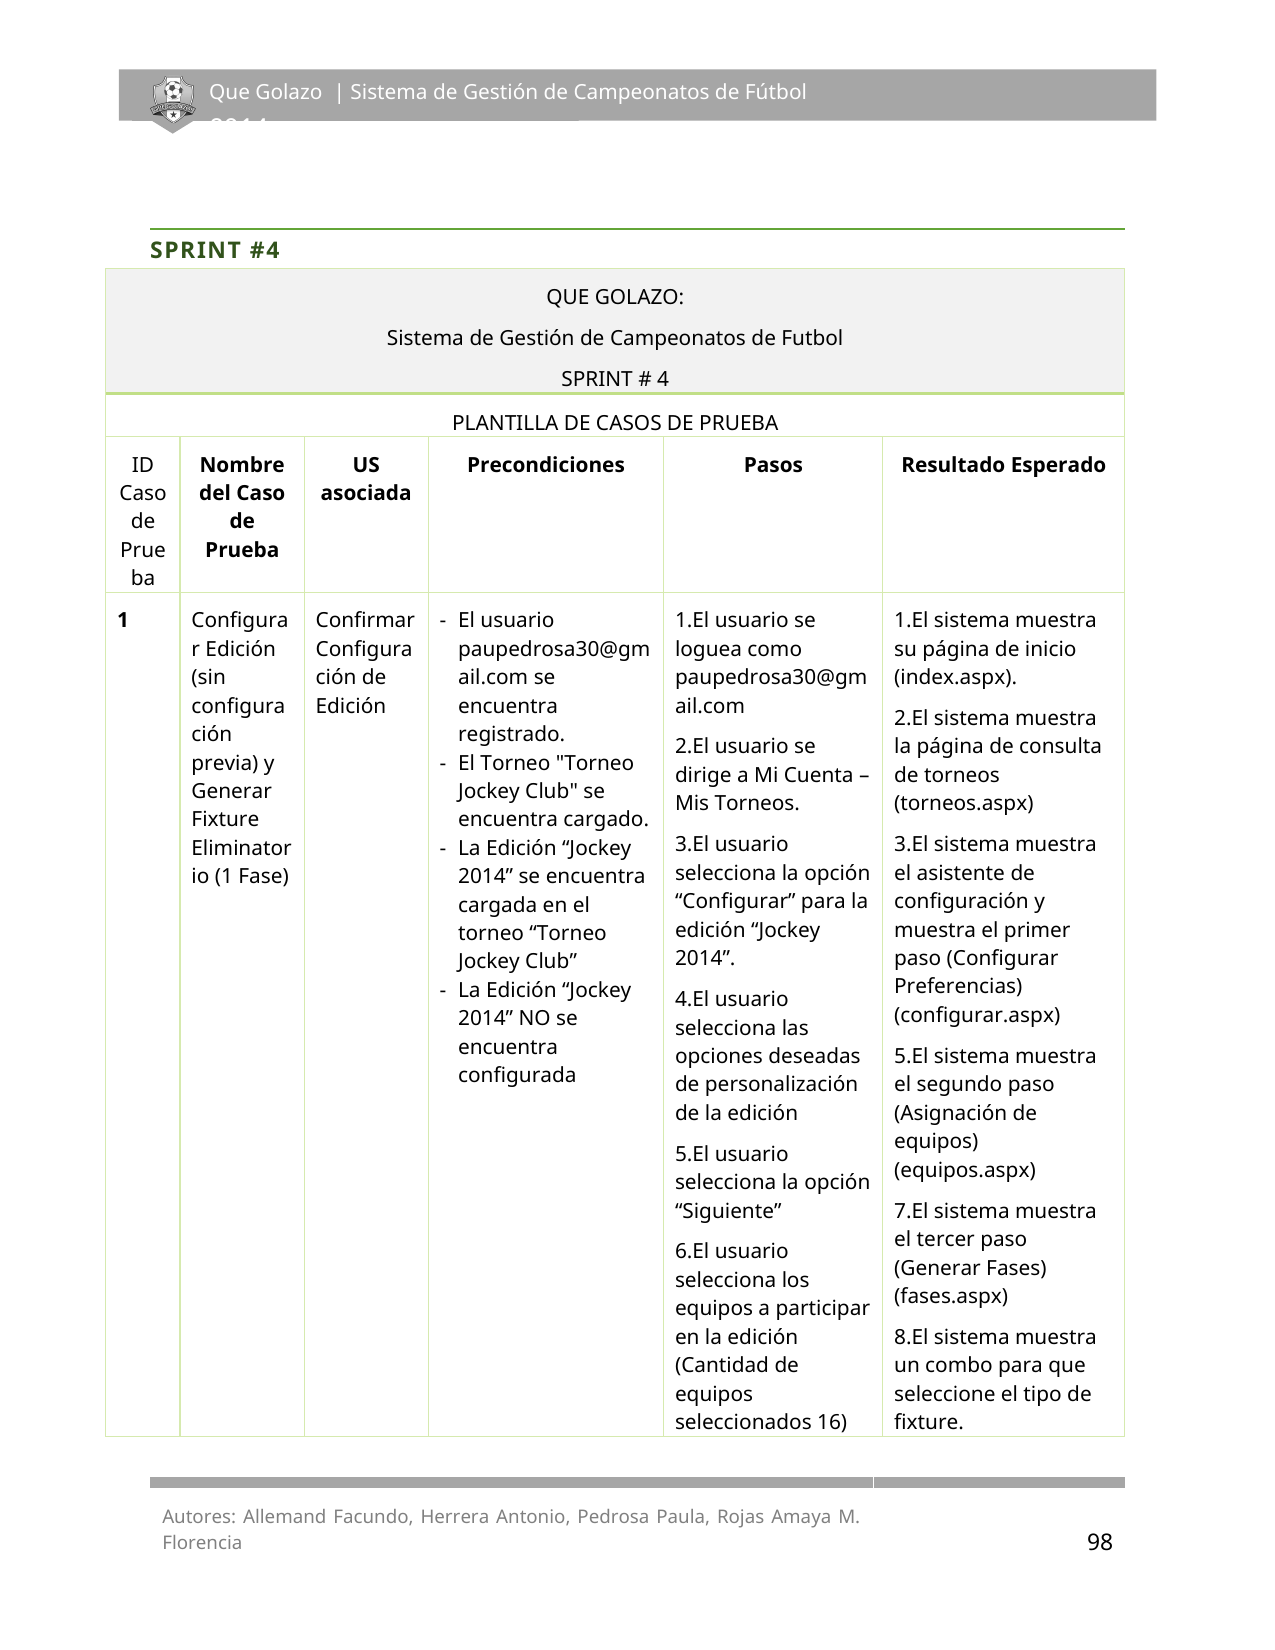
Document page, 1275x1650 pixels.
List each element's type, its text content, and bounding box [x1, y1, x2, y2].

table_cell ID Caso de Prueba [106, 437, 179, 592]
table_cell Nombre del Caso de Prueba [181, 437, 304, 592]
subtitle Sprint #4 [150, 230, 1125, 265]
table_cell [305, 593, 428, 1436]
table_cell PLANTILLA DE CASOS DE PRUEBA [106, 395, 1124, 436]
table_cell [181, 593, 304, 1436]
table_cell 1 [106, 593, 179, 1436]
table_cell US asociada [305, 437, 428, 592]
table_cell Pasos [664, 437, 882, 592]
table_cell Precondiciones [429, 437, 663, 592]
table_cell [429, 593, 663, 1436]
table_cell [664, 593, 882, 1436]
table_header QUE GOLAZO: Sistema de Gestión de Campeonatos de Futbol SPRINT # 4 [106, 269, 1124, 392]
table_cell Resultado Esperado [883, 437, 1124, 592]
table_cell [883, 593, 1124, 1436]
